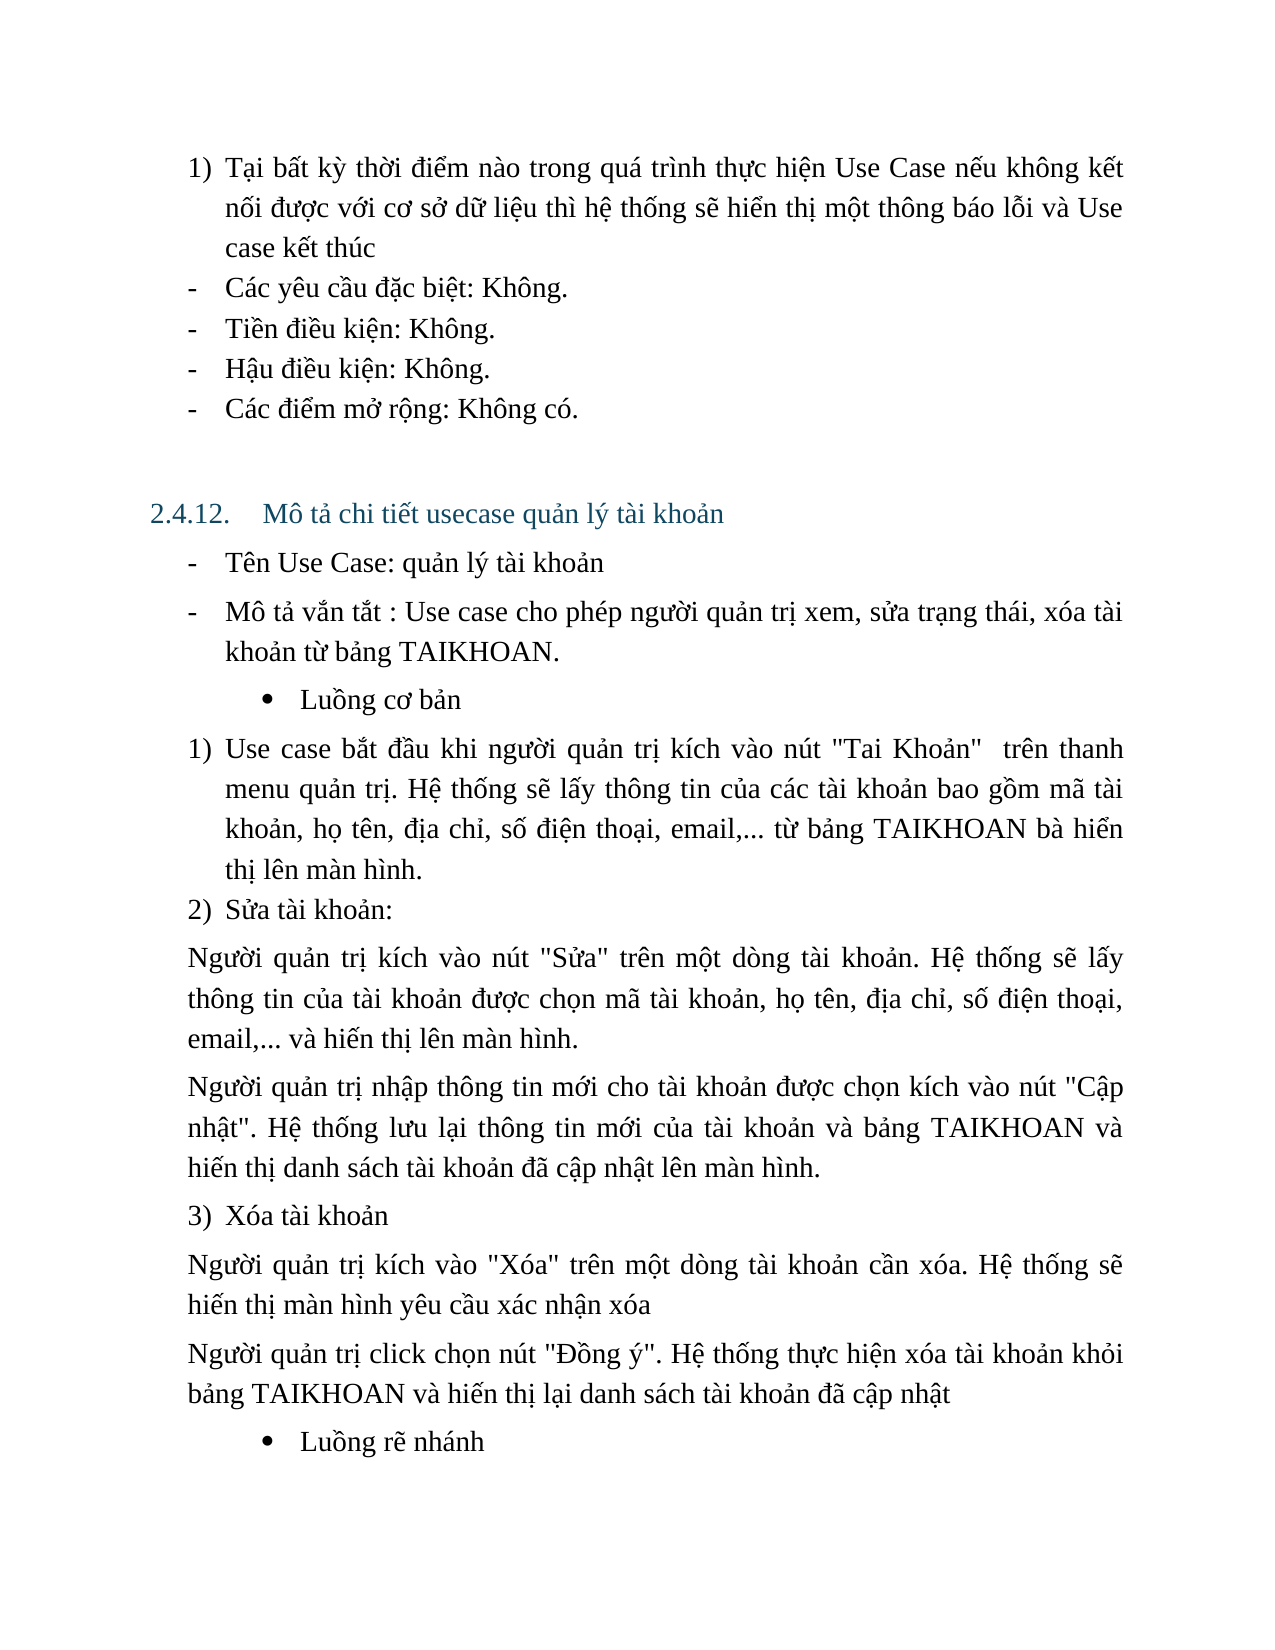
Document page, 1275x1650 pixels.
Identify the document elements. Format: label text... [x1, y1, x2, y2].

list Các điểm mở rộng: Không có. [187, 391, 1125, 425]
list Luồng rẽ nhánh [262, 1424, 1125, 1458]
subtitle Mô tả chi tiết usecase quản lý tài khoản [150, 497, 1125, 530]
list Mô tả vắn tắt : Use case cho phép người quản trị xem, sửa trạng thái, xóa tài khoản từ bảng TAIKHOAN. [187, 594, 1125, 667]
list Luồng cơ bản [262, 682, 1125, 716]
text Người quản trị nhập thông tin mới cho tài khoản được chọn kích vào nút "Cập nhật". Hệ thống lưu lại thông tin mới của tài khoản và bảng TAIKHOAN và hiến thị danh sách tài khoản đã cập nhật lên màn hình. [187, 1069, 1125, 1183]
list Use case bắt đầu khi người quản trị kích vào nút "Tai Khoản" trên thanh menu quản trị. Hệ thống sẽ lấy thông tin của các tài khoản bao gồm mã tài khoản, họ tên, địa chỉ, số điện thoại, email,... từ bảng TAIKHOAN bà hiển thị lên màn hình. [187, 731, 1125, 885]
list Sửa tài khoản: [187, 892, 1125, 926]
list Các yêu cầu đặc biệt: Không. [187, 271, 1125, 304]
text Người quản trị kích vào "Xóa" trên một dòng tài khoản cần xóa. Hệ thống sẽ hiến thị màn hình yêu cầu xác nhận xóa [187, 1247, 1125, 1321]
text Người quản trị click chọn nút "Đồng ý". Hệ thống thực hiện xóa tài khoản khỏi bảng TAIKHOAN và hiến thị lại danh sách tài khoản đã cập nhật [187, 1336, 1125, 1409]
list Tên Use Case: quản lý tài khoản [187, 545, 1125, 579]
list Xóa tài khoản [187, 1198, 1125, 1232]
list Tại bất kỳ thời điểm nào trong quá trình thực hiện Use Case nếu không kết nối được với cơ sở dữ liệu thì hệ thống sẽ hiển thị một thông báo lỗi và Use case kết thúc [187, 150, 1125, 264]
list Hậu điều kiện: Không. [187, 351, 1125, 384]
text Người quản trị kích vào nút "Sửa" trên một dòng tài khoản. Hệ thống sẽ lấy thông tin của tài khoản được chọn mã tài khoản, họ tên, địa chỉ, số điện thoại, email,... và hiến thị lên màn hình. [187, 941, 1125, 1054]
list Tiền điều kiện: Không. [187, 311, 1125, 344]
